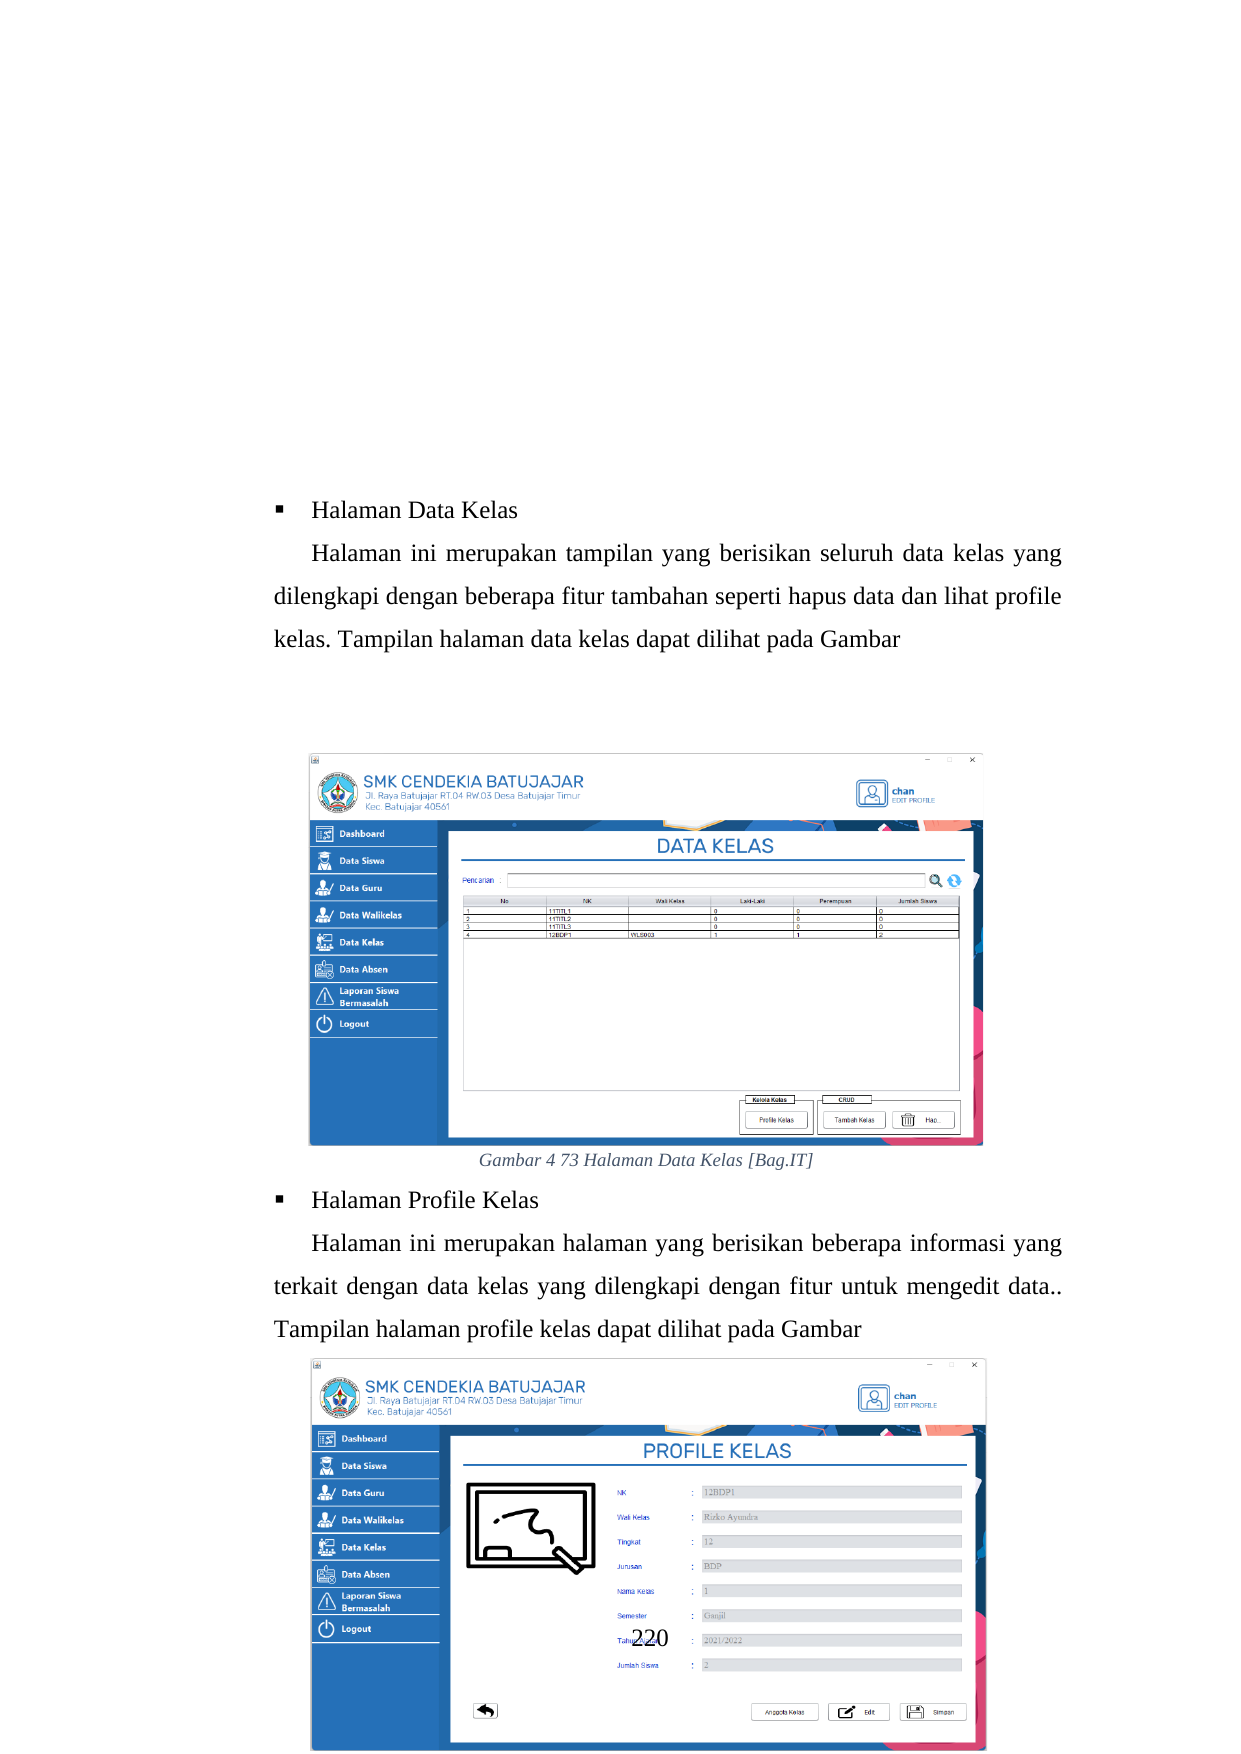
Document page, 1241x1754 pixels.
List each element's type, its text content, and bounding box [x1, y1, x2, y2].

list Halaman Data Kelas [274, 495, 1063, 524]
text Halaman ini merupakan tampilan yang berisikan seluruh data kelas yang dilengkapi dengan beberapa fitur tambahan seperti hapus data dan lihat profile kelas. Tampilan halaman data kelas dapat dilihat pada Gambar [274, 538, 1063, 653]
picture [308, 753, 984, 1146]
picture [310, 1358, 988, 1751]
text Halaman ini merupakan halaman yang berisikan beberapa informasi yang terkait dengan data kelas yang dilengkapi dengan fitur untuk mengedit data.. Tampilan halaman profile kelas dapat dilihat pada Gambar [274, 1228, 1063, 1343]
list Halaman Profile Kelas [274, 1185, 1063, 1214]
